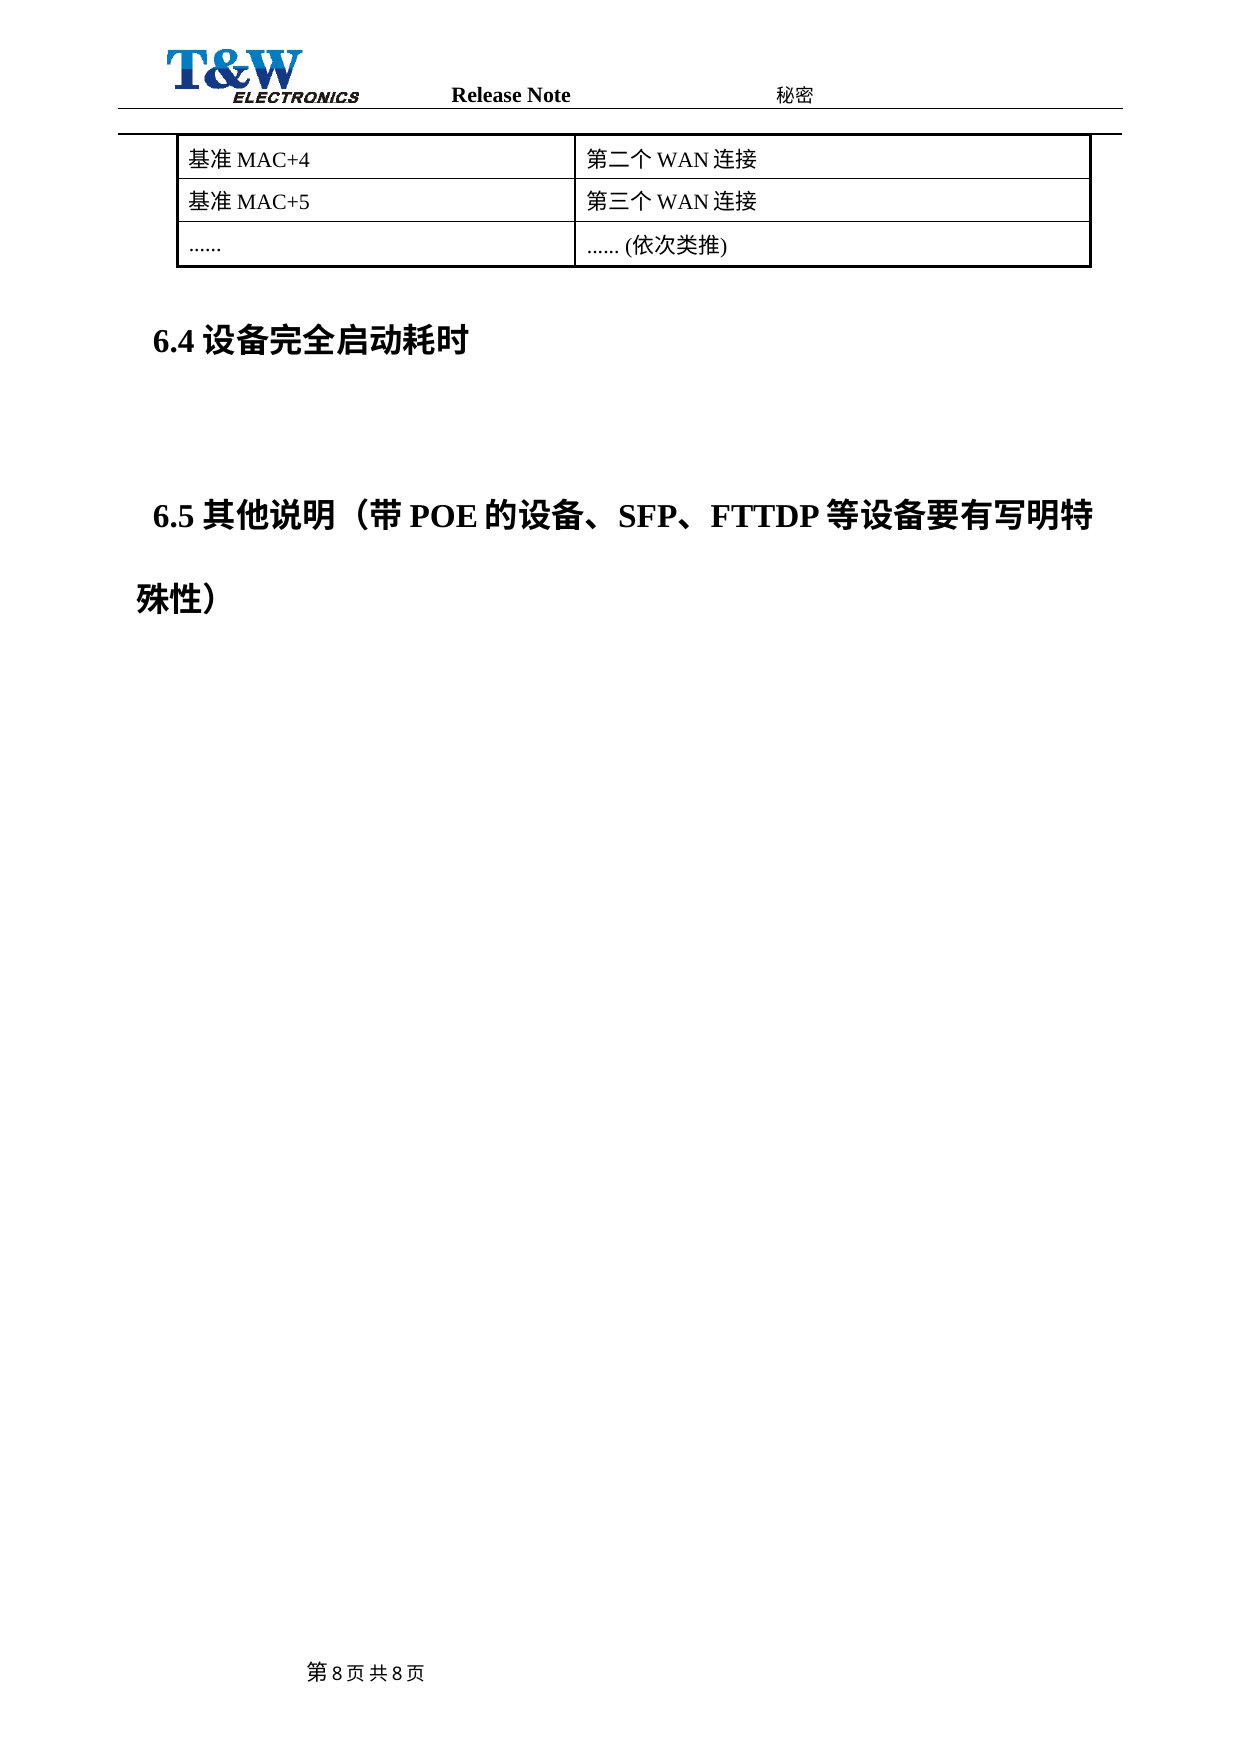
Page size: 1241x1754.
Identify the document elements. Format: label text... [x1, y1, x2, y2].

picture [167, 49, 359, 103]
table_cell 基准MAC+4 [179, 136, 574, 178]
subtitle 6.5 其他说明（带POE的设备、SFP、FTTDP等设备要有写明特殊性） [136, 489, 1122, 621]
table_cell ...... (依次类推) [576, 222, 1089, 264]
subtitle 6.4 设备完全启动耗时 [136, 314, 1122, 362]
table_cell ...... [179, 222, 574, 264]
table_cell 第三个WAN连接 [576, 179, 1089, 221]
table_cell 基准MAC+5 [179, 179, 574, 221]
table_cell 第二个WAN连接 [576, 136, 1089, 178]
